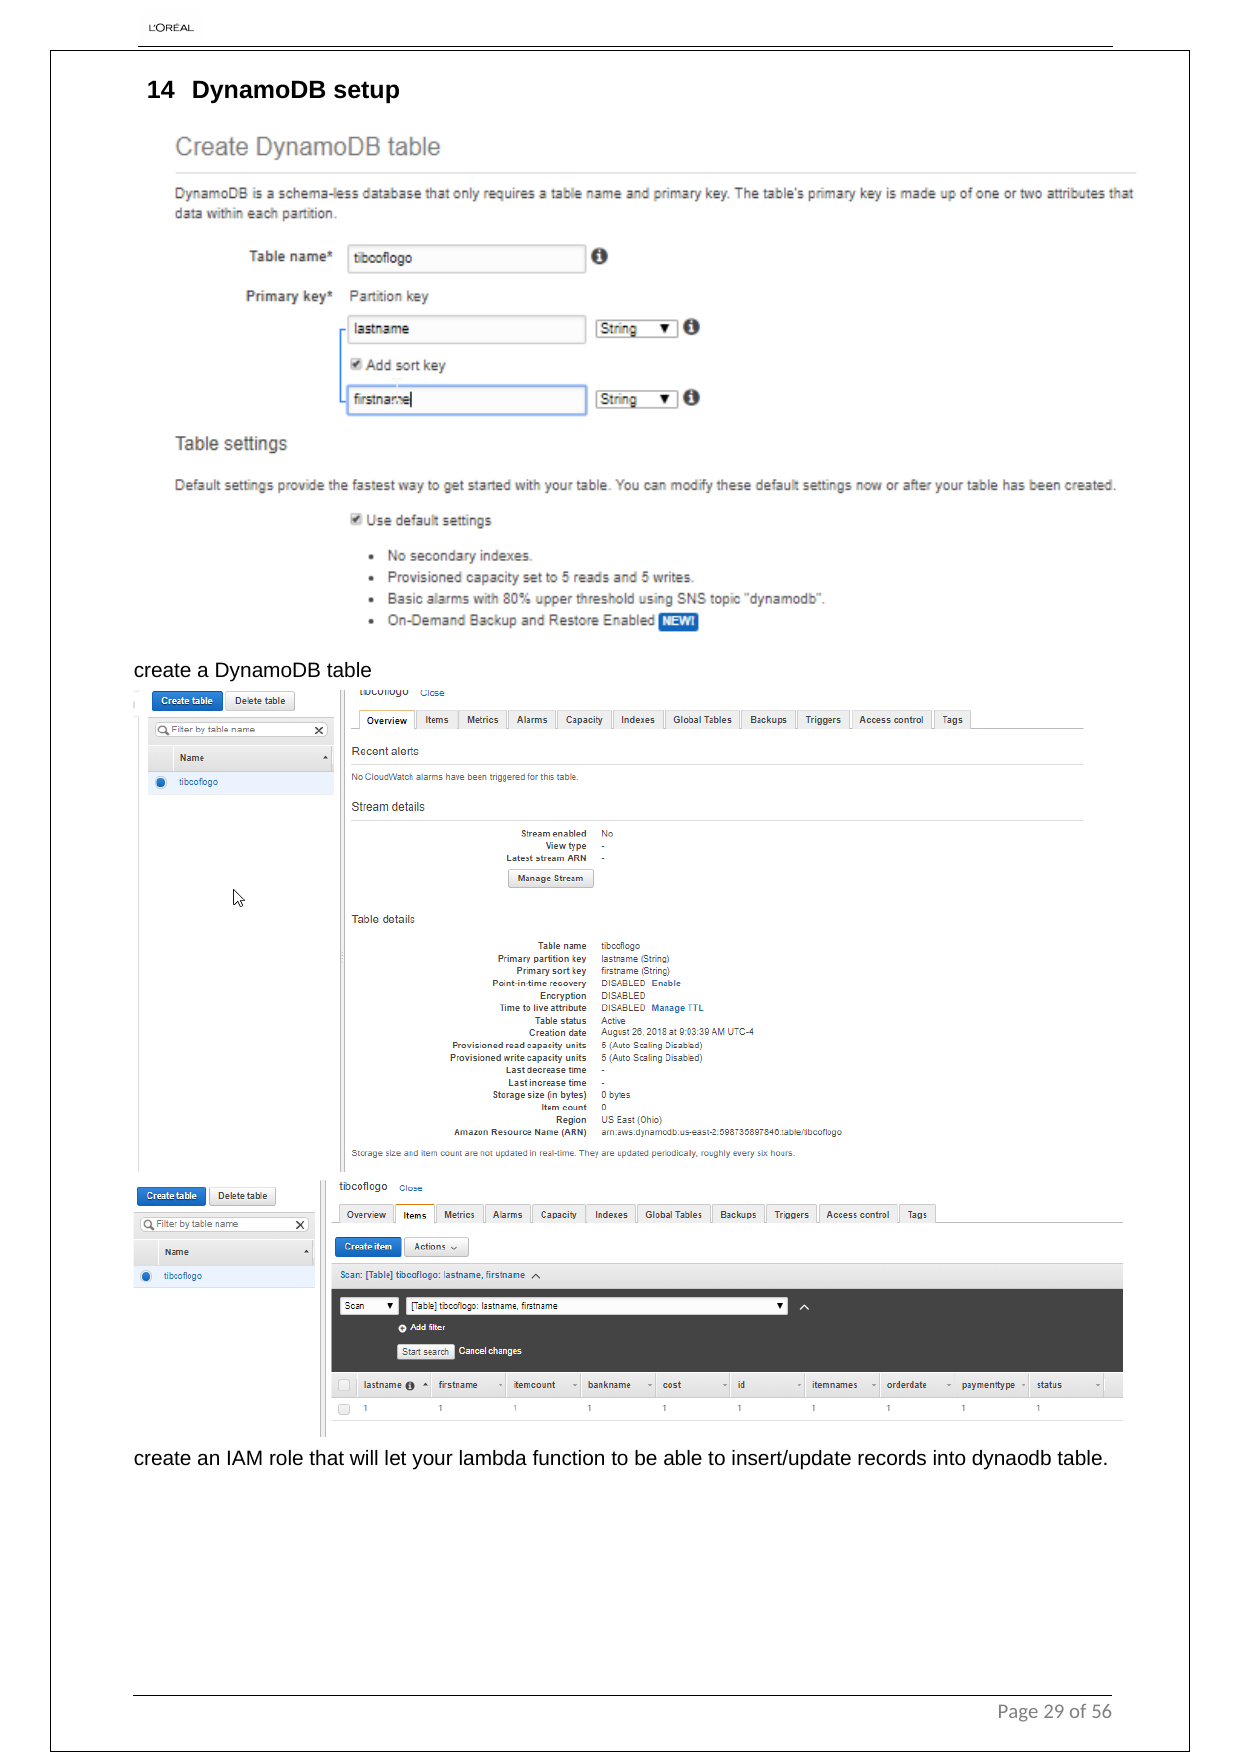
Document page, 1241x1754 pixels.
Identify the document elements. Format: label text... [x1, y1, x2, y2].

text create an IAM role that will let your lambda function to be able to insert/update records into dynaodb table. [133, 1445, 1122, 1469]
picture [133, 112, 1137, 650]
text create a DynamoDB table [133, 658, 1122, 682]
subtitle DynamoDB setup [147, 75, 1122, 104]
picture [137, 9, 204, 47]
picture [133, 690, 1123, 1437]
